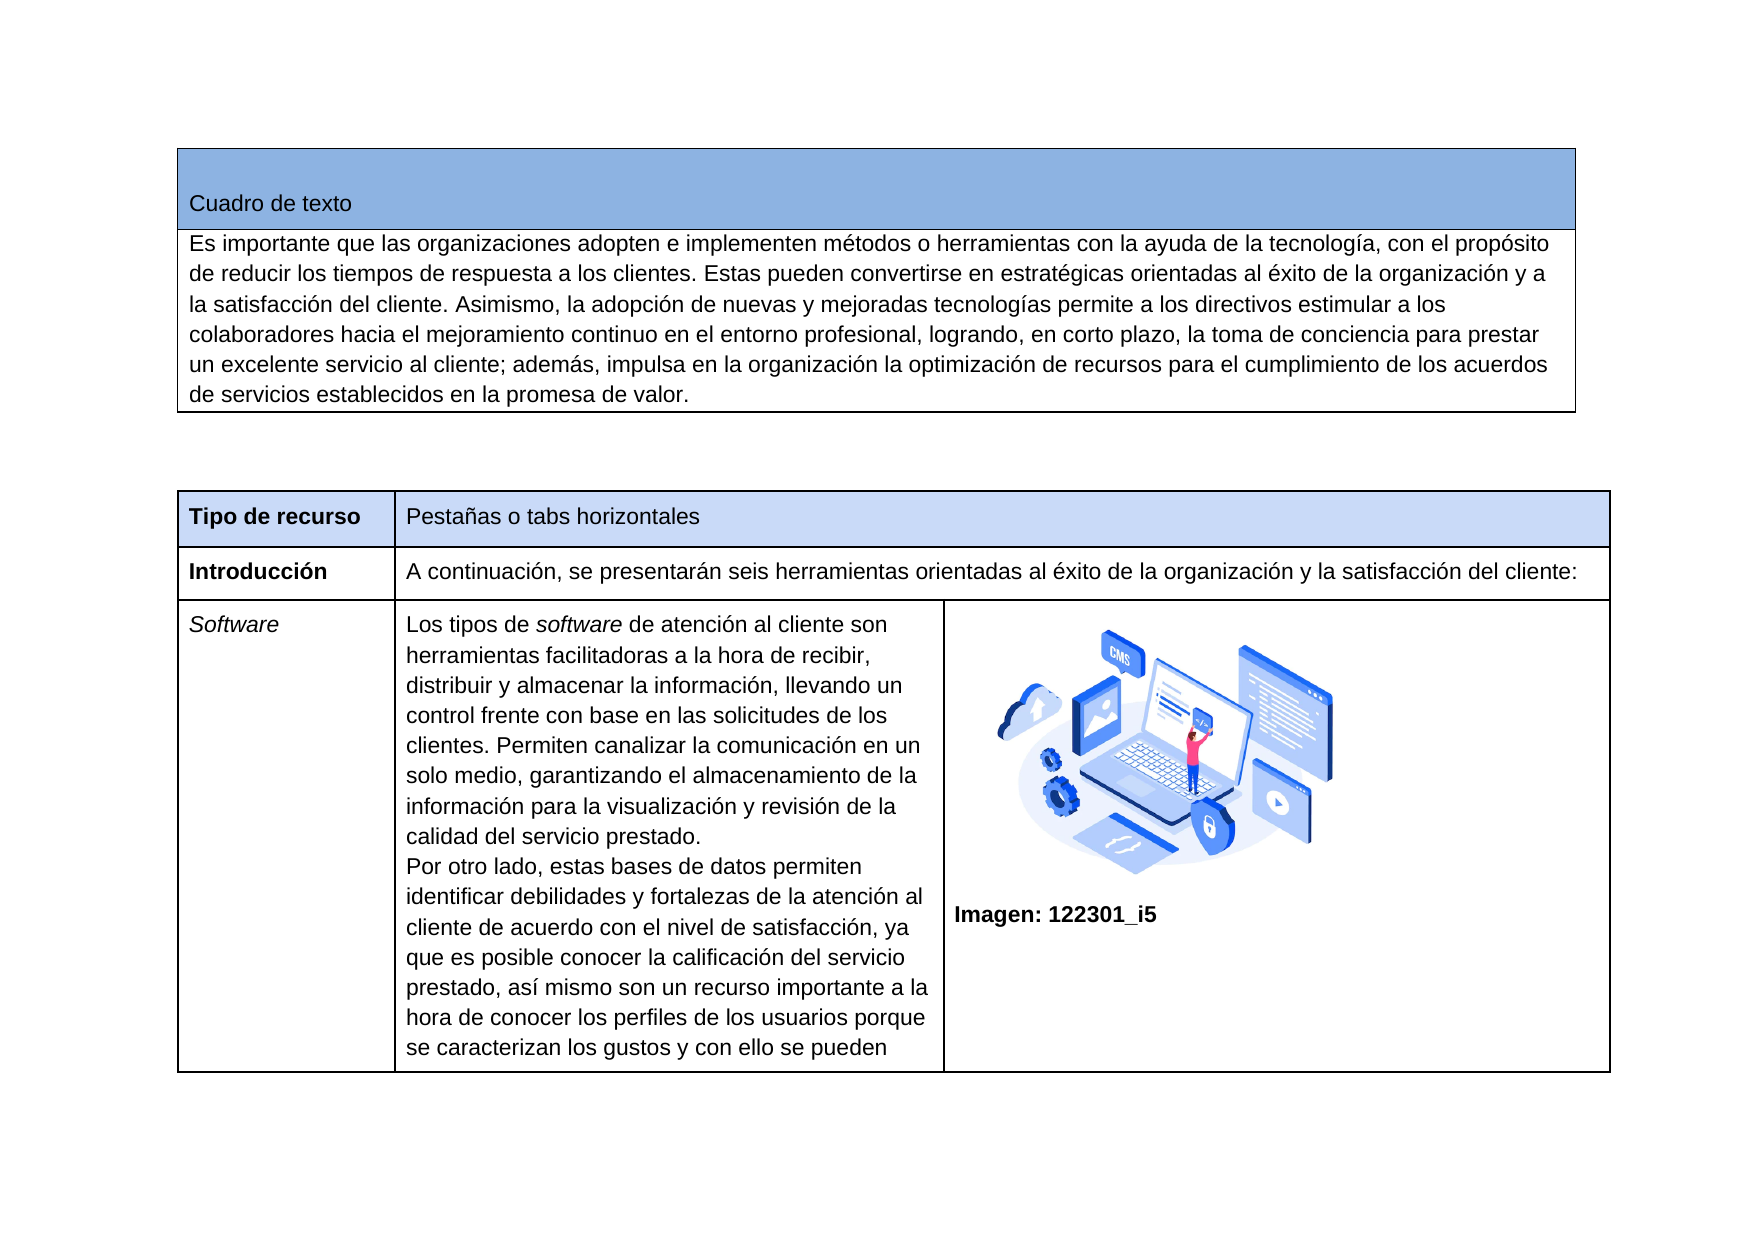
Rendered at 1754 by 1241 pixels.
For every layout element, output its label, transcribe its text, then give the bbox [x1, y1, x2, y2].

table_header Pestañas o tabs horizontales [396, 492, 1609, 546]
table_cell Software [179, 601, 394, 1071]
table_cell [396, 601, 943, 1071]
table_header Tipo de recurso [179, 492, 394, 546]
table_header Cuadro de texto [178, 149, 1575, 229]
table_cell Introducción [179, 548, 394, 599]
picture [954, 611, 1378, 893]
table_cell Imagen: 122301_i5 [945, 601, 1609, 1071]
table_cell A continuación, se presentarán seis herramientas orientadas al éxito de la organización y la satisfacción del cliente: [396, 548, 1609, 599]
table_cell Es importante que las organizaciones adopten e implementen métodos o herramientas con la ayuda de la tecnología, con el propósito de reducir los tiempos de respuesta a los clientes. Estas pueden convertirse en estratégicas orientadas al éxito de la organización y a la satisfacción del cliente. Asimismo, la adopción de nuevas y mejoradas tecnologías permite a los directivos estimular a los colaboradores hacia el mejoramiento continuo en el entorno profesional, logrando, en corto plazo, la toma de conciencia para prestar un excelente servicio al cliente; además, impulsa en la organización la optimización de recursos para el cumplimiento de los acuerdos de servicios establecidos en la promesa de valor. [178, 230, 1575, 411]
